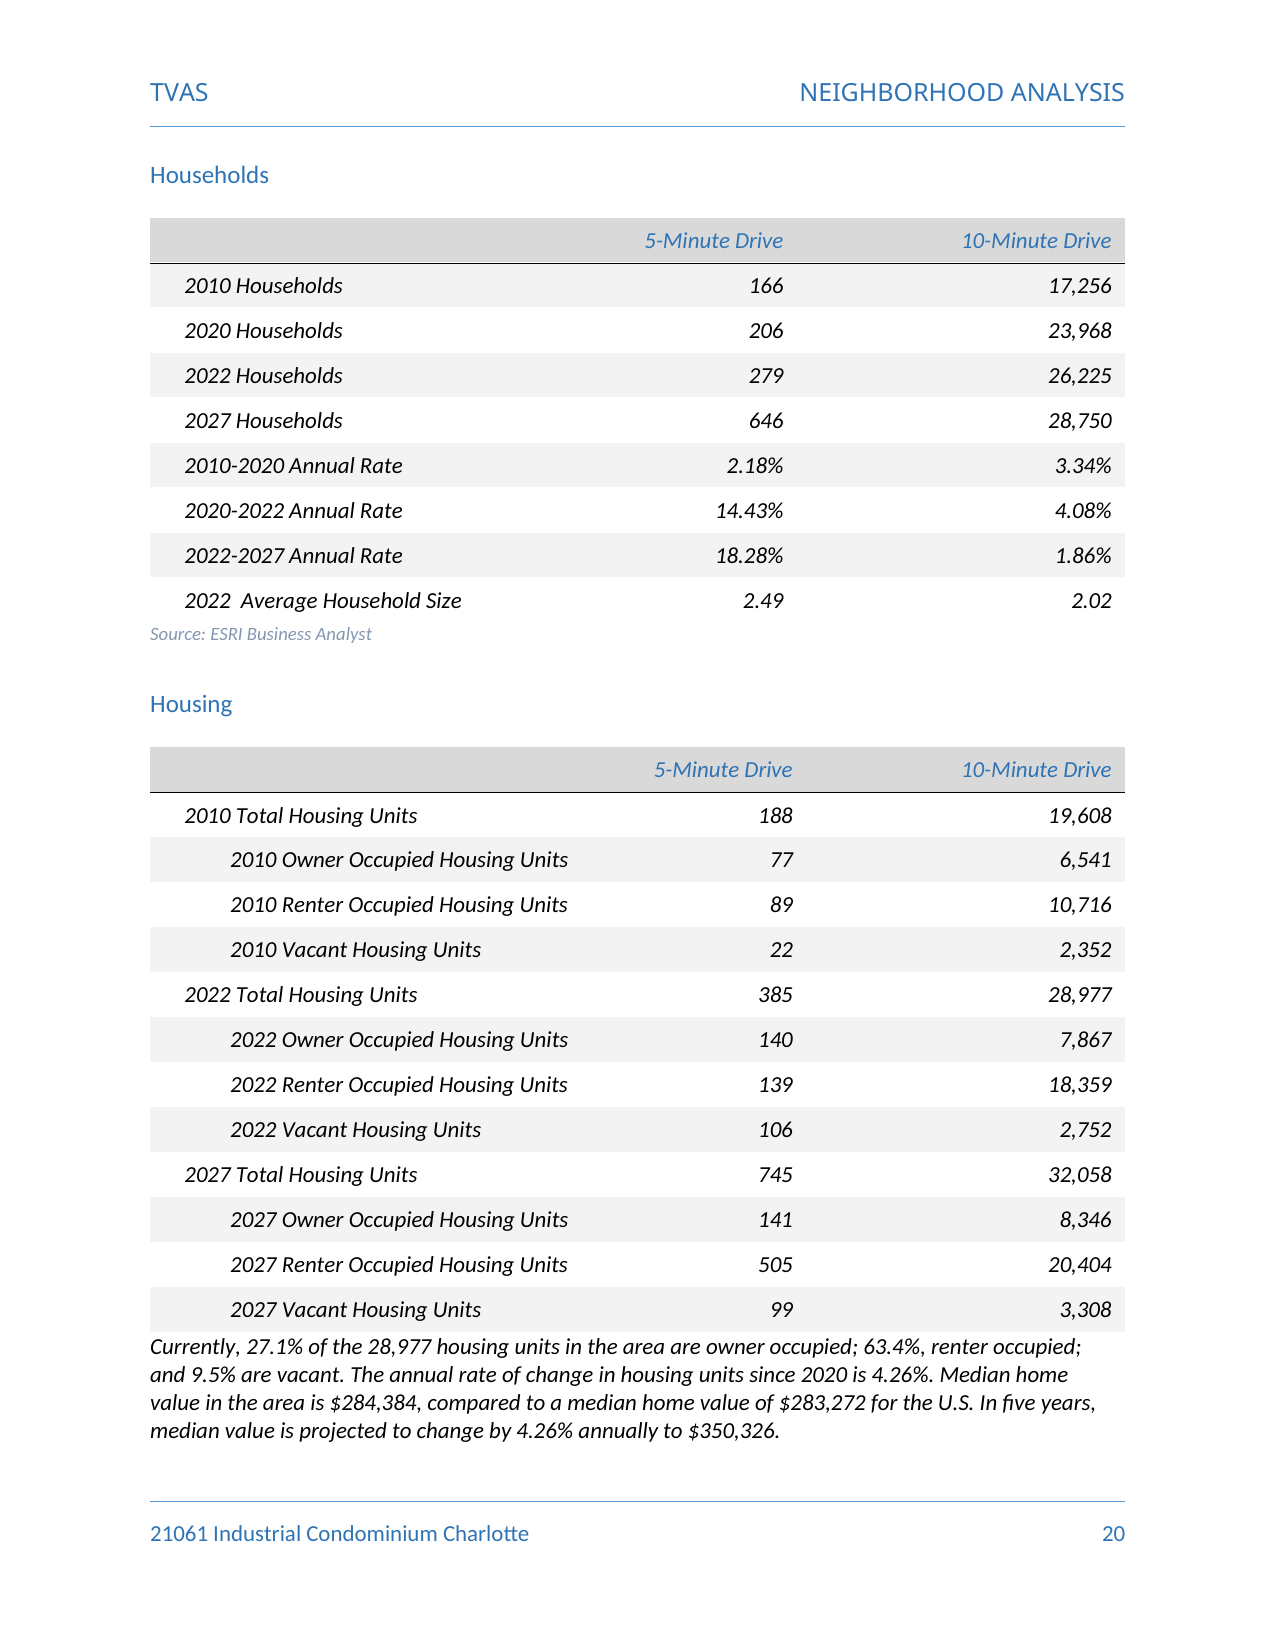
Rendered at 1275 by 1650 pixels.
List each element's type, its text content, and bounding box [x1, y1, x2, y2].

table_header 10-Minute Drive [797, 218, 1125, 262]
table_cell 2010 Renter Occupied Housing Units [150, 882, 591, 927]
table_cell 2010 Total Housing Units [150, 793, 591, 837]
table_cell 2020 Households [150, 308, 534, 352]
table_cell 2022 Vacant Housing Units [150, 1107, 591, 1152]
table_cell 106 [591, 1107, 806, 1152]
table_cell 505 [591, 1242, 806, 1287]
table_cell 2022-2027 Annual Rate [150, 533, 534, 577]
table_cell 745 [591, 1152, 806, 1197]
table_header [150, 218, 534, 262]
table_cell 2020-2022 Annual Rate [150, 488, 534, 532]
table_cell 4.08% [797, 488, 1125, 532]
table_cell 646 [534, 398, 797, 442]
table_cell 2027 Vacant Housing Units [150, 1287, 591, 1332]
table_header 5-Minute Drive [591, 747, 806, 792]
subtitle Households [150, 159, 1125, 189]
table_cell 28,977 [806, 972, 1125, 1017]
table_cell 385 [591, 972, 806, 1017]
table_cell 14.43% [534, 488, 797, 532]
table_cell 166 [534, 264, 797, 307]
table_cell 7,867 [806, 1017, 1125, 1062]
table_cell 1.86% [797, 533, 1125, 577]
table_cell 2.02 [797, 578, 1125, 622]
table_cell 19,608 [806, 793, 1125, 837]
table_cell 141 [591, 1197, 806, 1242]
table_header 5-Minute Drive [534, 218, 797, 262]
table_cell 23,968 [797, 308, 1125, 352]
subtitle Housing [150, 688, 1125, 719]
table_cell 2.49 [534, 578, 797, 622]
text Source: ESRI Business Analyst [150, 622, 1125, 645]
table_cell 140 [591, 1017, 806, 1062]
table_cell 22 [591, 927, 806, 972]
table_cell 99 [591, 1287, 806, 1332]
table_cell 18.28% [534, 533, 797, 577]
table_cell 279 [534, 353, 797, 397]
table_cell 206 [534, 308, 797, 352]
table_cell 3,308 [806, 1287, 1125, 1332]
table_cell 28,750 [797, 398, 1125, 442]
table_cell 10,716 [806, 882, 1125, 927]
table_cell 188 [591, 793, 806, 837]
table_cell 77 [591, 837, 806, 882]
table_cell 2,752 [806, 1107, 1125, 1152]
table_cell 2,352 [806, 927, 1125, 972]
table_cell 3.34% [797, 443, 1125, 487]
table_cell 139 [591, 1062, 806, 1107]
table_cell 18,359 [806, 1062, 1125, 1107]
table_cell 2027 Households [150, 398, 534, 442]
table_cell 2022 Total Housing Units [150, 972, 591, 1017]
table_cell 2010 Vacant Housing Units [150, 927, 591, 972]
table_cell 20,404 [806, 1242, 1125, 1287]
table_cell 2010 Owner Occupied Housing Units [150, 837, 591, 882]
table_cell 6,541 [806, 837, 1125, 882]
table_cell 26,225 [797, 353, 1125, 397]
table_header [150, 747, 591, 792]
table_cell 2027 Owner Occupied Housing Units [150, 1197, 591, 1242]
table_cell 2027 Total Housing Units [150, 1152, 591, 1197]
table_cell 89 [591, 882, 806, 927]
table_cell 2022 Owner Occupied Housing Units [150, 1017, 591, 1062]
table_cell 17,256 [797, 264, 1125, 307]
table_header 10-Minute Drive [806, 747, 1125, 792]
table_cell 2027 Renter Occupied Housing Units [150, 1242, 591, 1287]
table_cell 2010 Households [150, 264, 534, 307]
table_cell 8,346 [806, 1197, 1125, 1242]
text Currently, 27.1% of the 28,977 housing units in the area are owner occupied; 63.4%, renter occupied; and 9.5% are vacant. The annual rate of change in housing units since 2020 is 4.26%. Median home value in the area is $284,384, compared to a median home value of $283,272 for the U.S. In five years, median value is projected to change by 4.26% annually to $350,326. [150, 1332, 1125, 1444]
table_cell 32,058 [806, 1152, 1125, 1197]
table_cell 2022 Average Household Size [150, 578, 534, 622]
table_cell 2022 Renter Occupied Housing Units [150, 1062, 591, 1107]
table_cell 2022 Households [150, 353, 534, 397]
table_cell 2.18% [534, 443, 797, 487]
table_cell 2010-2020 Annual Rate [150, 443, 534, 487]
